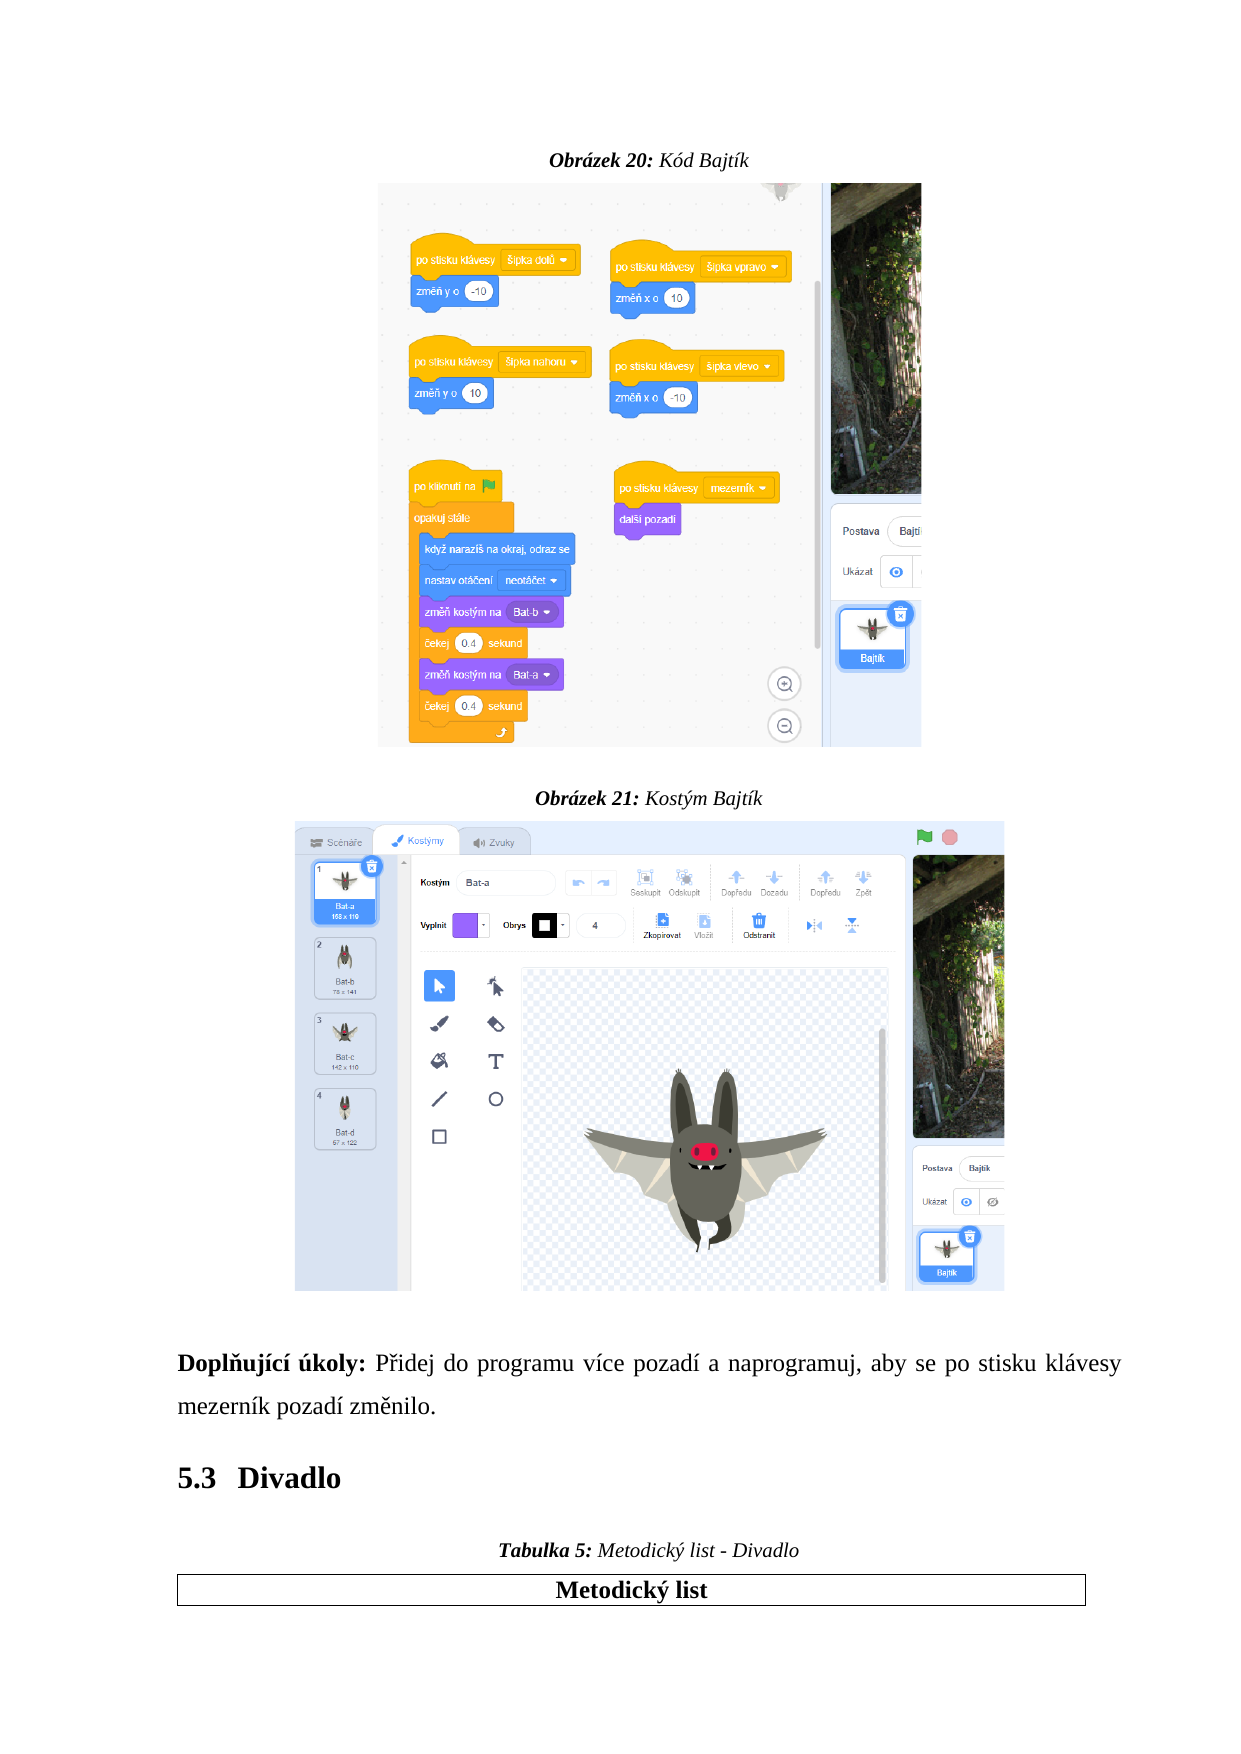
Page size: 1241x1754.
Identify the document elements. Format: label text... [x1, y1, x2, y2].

table_header Metodický list [178, 1575, 1085, 1605]
picture [294, 821, 1005, 1291]
text Obrázek 20: Kód Bajtík [177, 148, 1122, 172]
picture [377, 183, 922, 747]
subtitle Divadlo [177, 1459, 1122, 1495]
text Tabulka 5: Metodický list - Divadlo [177, 1538, 1122, 1562]
text Doplňující úkoly: Přidej do programu více pozadí a naprogramuj, aby se po stisku klávesy mezerník pozadí změnilo. [177, 1348, 1122, 1420]
text Obrázek 21: Kostým Bajtík [177, 786, 1122, 810]
